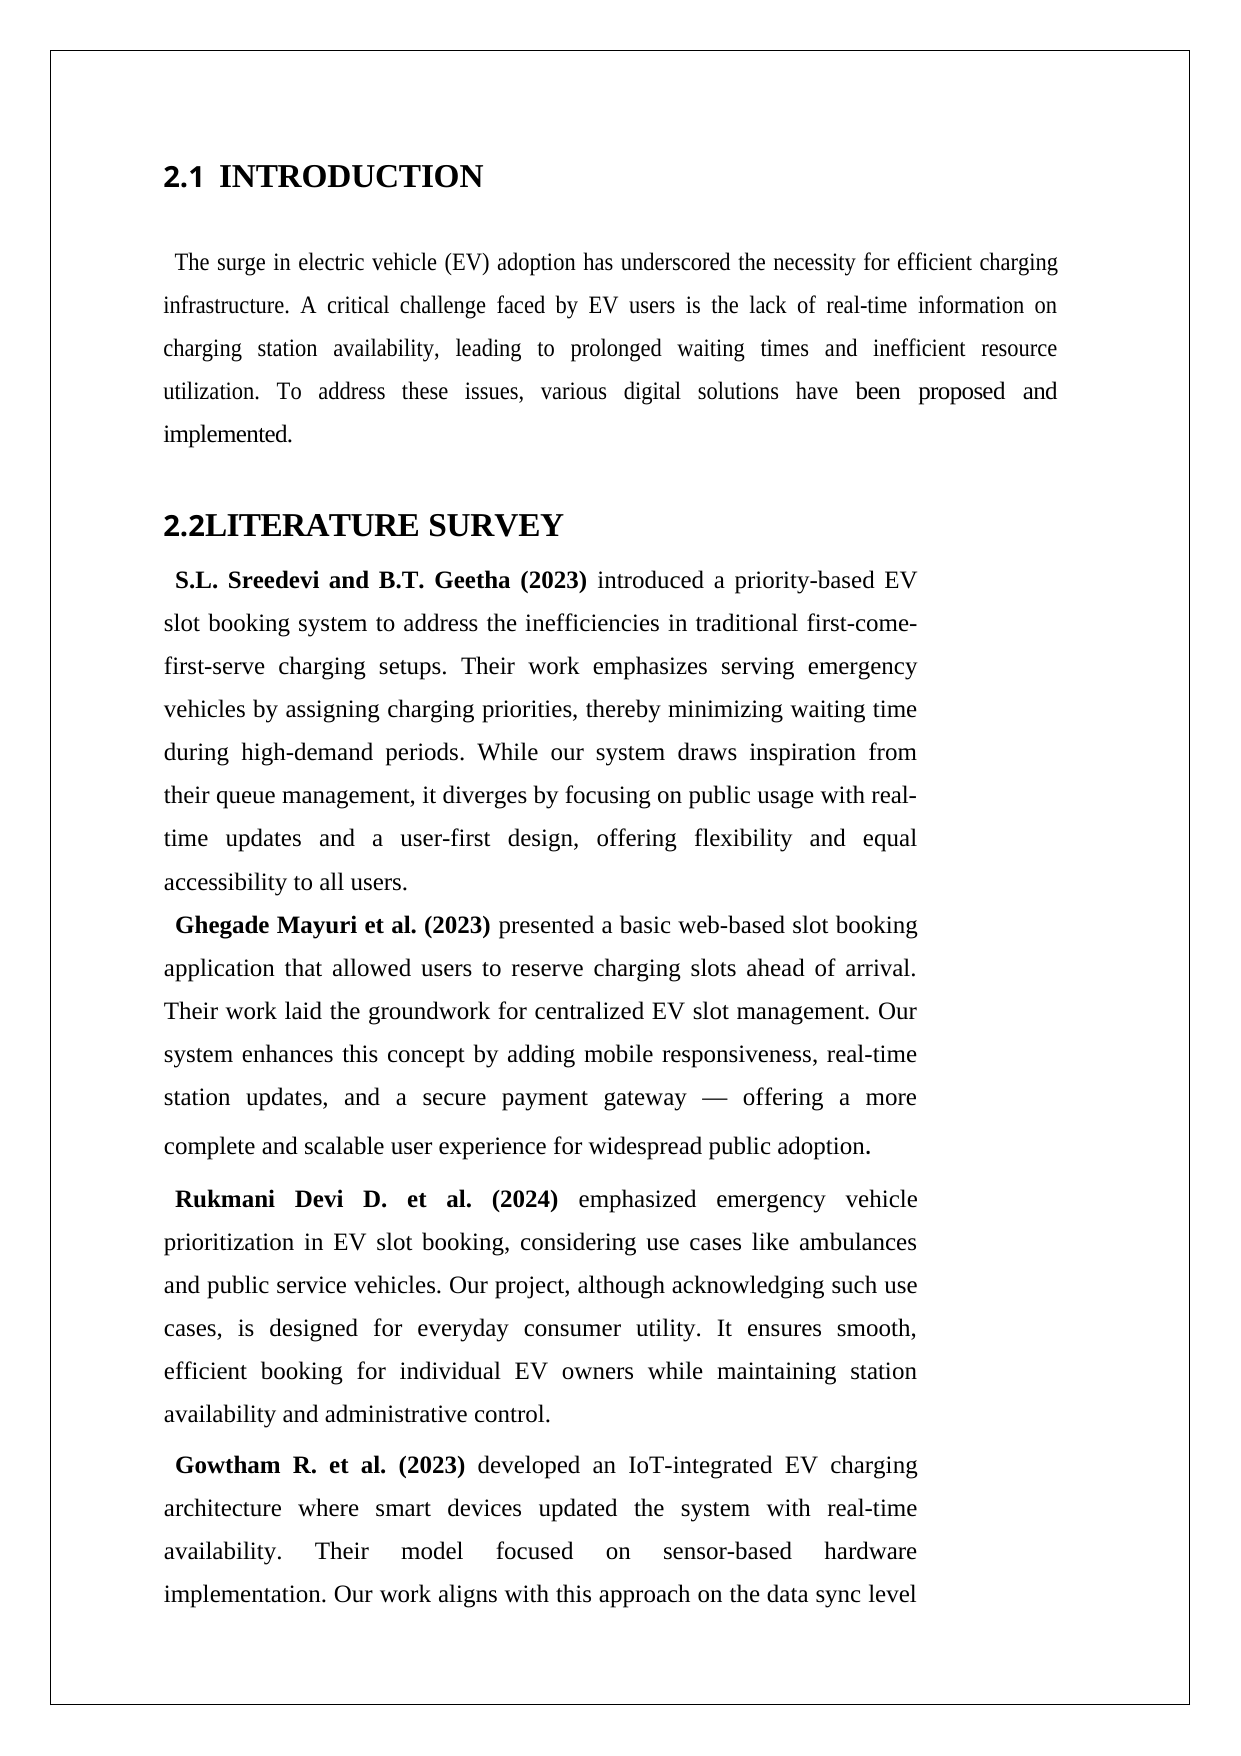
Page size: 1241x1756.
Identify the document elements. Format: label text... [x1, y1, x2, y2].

text Ghegade Mayuri et al. (2023) presented a basic web-based slot booking application that allowed users to reserve charging slots ahead of arrival. Their work laid the groundwork for centralized EV slot management. Our system enhances this concept by adding mobile responsiveness, real-time station updates, and a secure payment gateway — offering a more complete and scalable user experience for widespread public adoption. [164, 910, 918, 1162]
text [164, 1450, 918, 1608]
text S.L. Sreedevi and B.T. Geetha (2023) introduced a priority-based EV slot booking system to address the inefficiencies in traditional first-come-first-serve charging setups. Their work emphasizes serving emergency vehicles by assigning charging priorities, thereby minimizing waiting time during high-demand periods. While our system draws inspiration from their queue management, it diverges by focusing on public usage with real-time updates and a user-first design, offering flexibility and equal accessibility to all users. [164, 565, 918, 895]
text The surge in electric vehicle (EV) adoption has underscored the necessity for efficient charging infrastructure. A critical challenge faced by EV users is the lack of real-time information on charging station availability, leading to prolonged waiting times and inefficient resource utilization. To address these issues, various digital solutions have been proposed and implemented. [163, 247, 1058, 448]
list INTRODUCTION [163, 156, 918, 196]
text Rukmani Devi D. et al. (2024) emphasized emergency vehicle prioritization in EV slot booking, considering use cases like ambulances and public service vehicles. Our project, although acknowledging such use cases, is designed for everyday consumer utility. It ensures smooth, efficient booking for individual EV owners while maintaining station availability and administrative control. [164, 1184, 918, 1428]
list LITERATURE SURVEY [163, 505, 918, 545]
